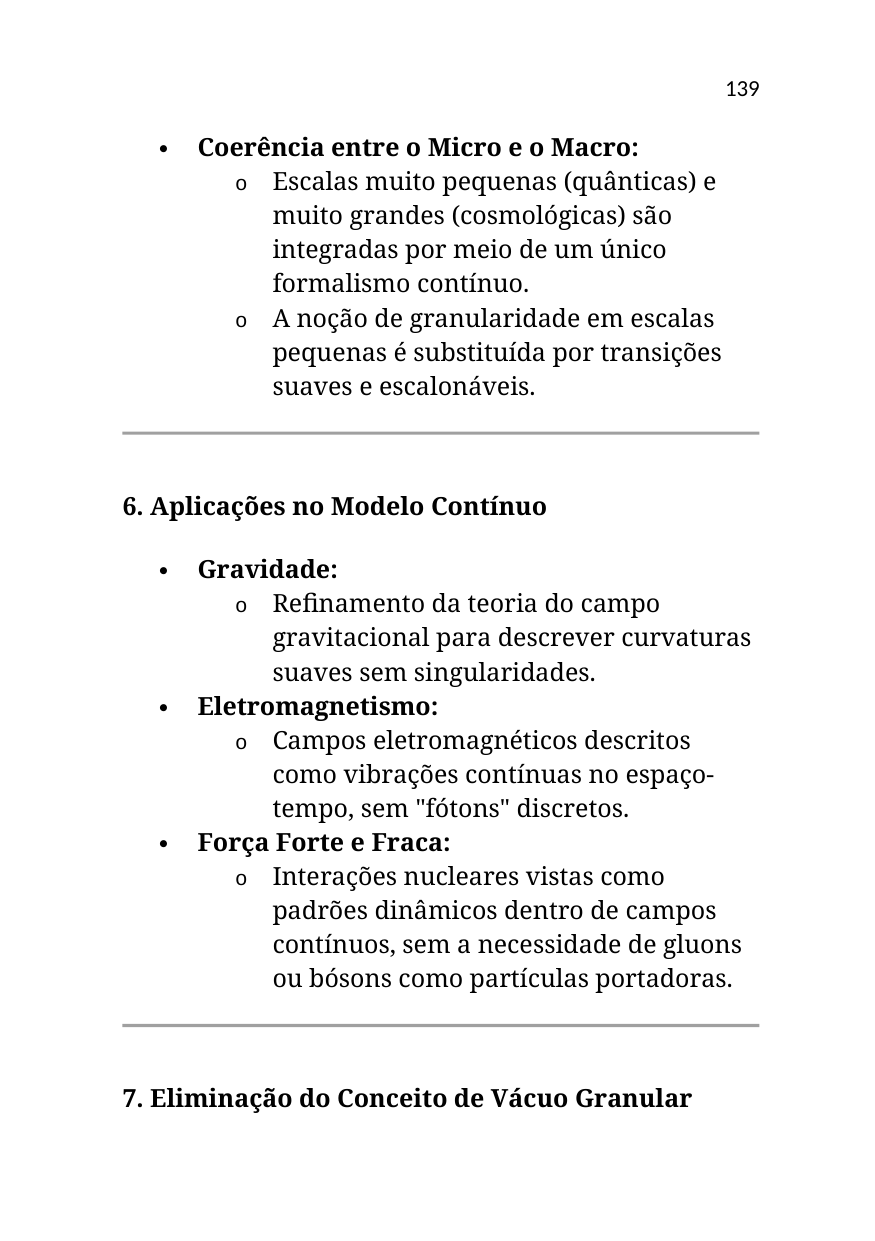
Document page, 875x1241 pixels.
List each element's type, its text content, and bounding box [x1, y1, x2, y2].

list Refinamento da teoria do campo gravitacional para descrever curvaturas suaves sem singularidades. [235, 586, 759, 688]
list Escalas muito pequenas (quânticas) e muito grandes (cosmológicas) são integradas por meio de um único formalismo contínuo. [235, 164, 759, 300]
list Eletromagnetismo: [160, 688, 759, 722]
list Campos eletromagnéticos descritos como vibrações contínuas no espaço-tempo, sem "fótons" discretos. [235, 722, 759, 824]
list Força Forte e Fraca: [160, 824, 759, 858]
list Coerência entre o Micro e o Macro: [160, 130, 759, 164]
text 6. Aplicações no Modelo Contínuo [122, 489, 759, 523]
list Interações nucleares vistas como padrões dinâmicos dentro de campos contínuos, sem a necessidade de gluons ou bósons como partículas portadoras. [235, 858, 759, 995]
list Gravidade: [160, 552, 759, 586]
list A noção de granularidade em escalas pequenas é substituída por transições suaves e escalonáveis. [235, 300, 759, 402]
text 7. Eliminação do Conceito de Vácuo Granular [122, 1081, 759, 1115]
